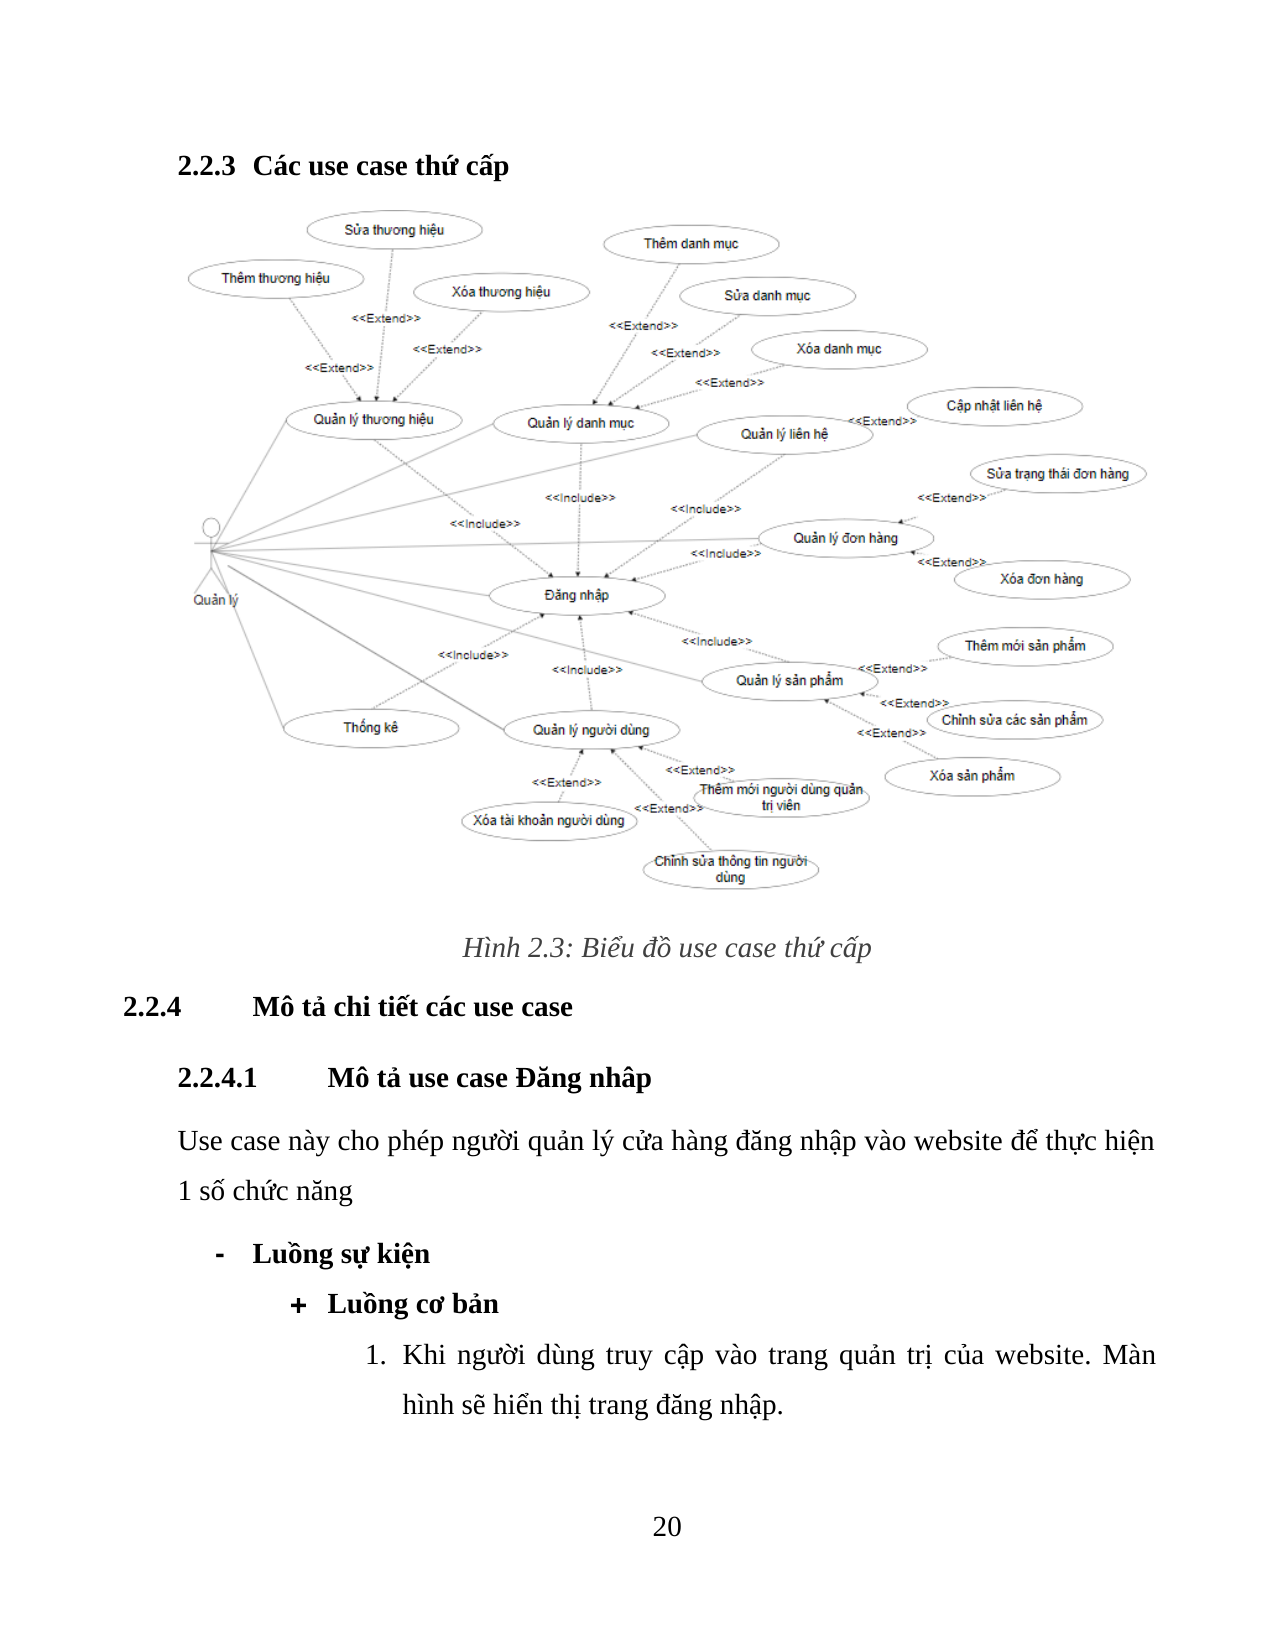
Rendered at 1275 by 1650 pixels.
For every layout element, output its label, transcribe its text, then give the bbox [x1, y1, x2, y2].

text Use case này cho phép người quản lý cửa hàng đăng nhập vào website để thực hiện 1 số chức năng [177, 1123, 1157, 1207]
list Luồng sự kiện [215, 1236, 1157, 1270]
subtitle Các use case thứ cấp [177, 148, 1157, 181]
subtitle Mô tả chi tiết các use case [123, 989, 1157, 1023]
picture [177, 210, 1157, 892]
subtitle Mô tả use case Đăng nhâp [177, 1060, 1157, 1094]
list Luồng cơ bản [290, 1287, 1157, 1320]
list Khi người dùng truy cập vào trang quản trị của website. Màn hình sẽ hiển thị trang đăng nhập. [365, 1337, 1157, 1421]
